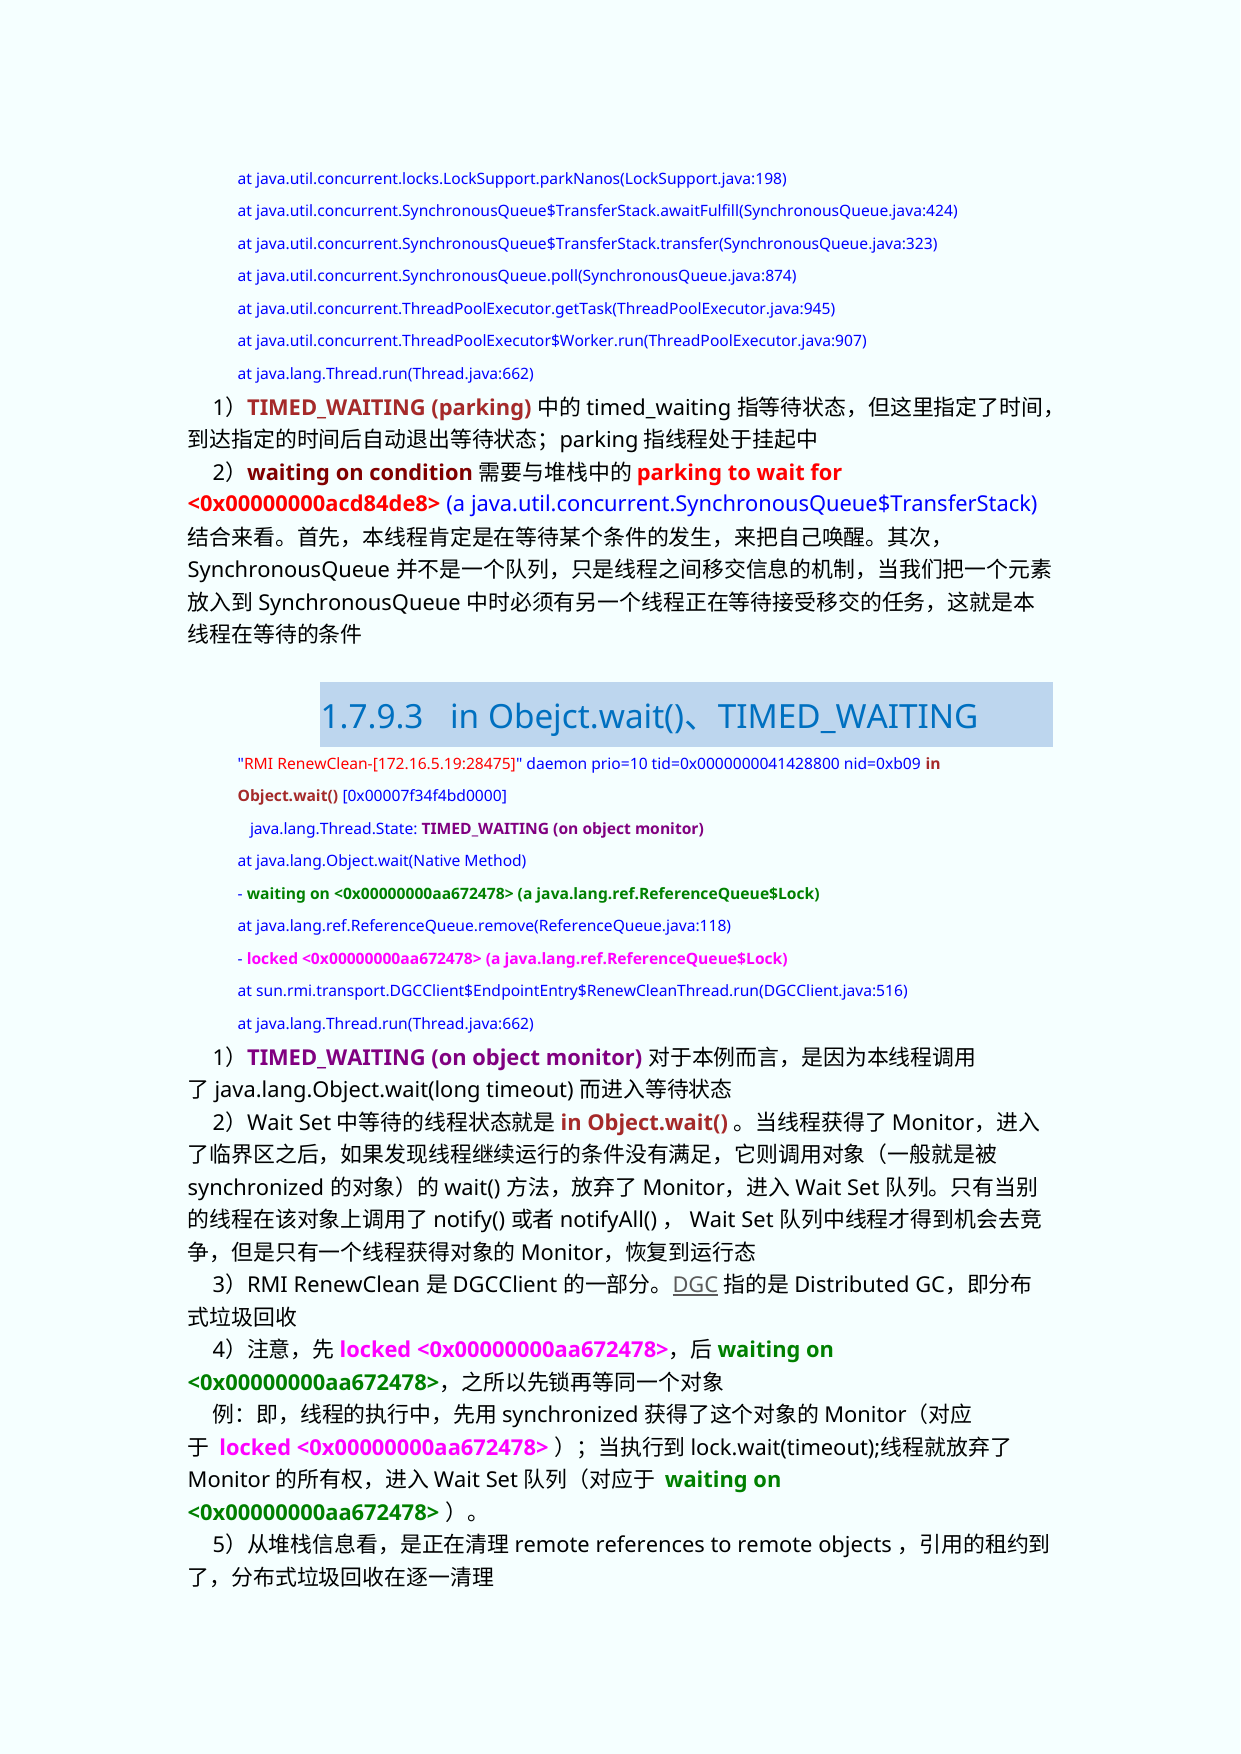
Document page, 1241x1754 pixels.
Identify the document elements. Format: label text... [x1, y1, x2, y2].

text 1）TIMED_WAITING (on object monitor) 对于本例而言，是因为本线程调用了 java.lang.Object.wait(long timeout) 而进入等待状态 [187, 1039, 1053, 1104]
text 2）Wait Set 中等待的线程状态就是 in Object.wait() 。当线程获得了 Monitor，进入了临界区之后，如果发现线程继续运行的条件没有满足，它则调用对象（一般就是被 synchronized 的对象）的 wait() 方法，放弃了 Monitor，进入 Wait Set 队列。只有当别的线程在该对象上调用了 notify() 或者 notifyAll() ， Wait Set 队列中线程才得到机会去竞争，但是只有一个线程获得对象的 Monitor，恢复到运行态 [187, 1104, 1053, 1267]
text at java.util.concurrent.ThreadPoolExecutor$Worker.run(ThreadPoolExecutor.java:907) [237, 324, 1053, 357]
text at java.lang.ref.ReferenceQueue.remove(ReferenceQueue.java:118) [237, 909, 1053, 942]
text at java.util.concurrent.SynchronousQueue$TransferStack.awaitFulfill(SynchronousQueue.java:424) [237, 194, 1053, 227]
text - waiting on <0x00000000aa672478> (a java.lang.ref.ReferenceQueue$Lock) [237, 877, 1053, 909]
text 5）从堆栈信息看，是正在清理 remote references to remote objects ，引用的租约到了，分布式垃圾回收在逐一清理 [187, 1527, 1053, 1592]
text 2）waiting on condition 需要与堆栈中的 parking to wait for <0x00000000acd84de8> (a java.util.concurrent.SynchronousQueue$TransferStack) 结合来看。首先，本线程肯定是在等待某个条件的发生，来把自己唤醒。其次，SynchronousQueue 并不是一个队列，只是线程之间移交信息的机制，当我们把一个元素放入到 SynchronousQueue 中时必须有另一个线程正在等待接受移交的任务，这就是本线程在等待的条件 [187, 454, 1053, 649]
text at java.util.concurrent.SynchronousQueue.poll(SynchronousQueue.java:874) [237, 259, 1053, 292]
text at java.lang.Thread.run(Thread.java:662) [237, 357, 1053, 389]
text java.lang.Thread.State: TIMED_WAITING (on object monitor) [237, 812, 1053, 844]
text at java.util.concurrent.SynchronousQueue$TransferStack.transfer(SynchronousQueue.java:323) [237, 227, 1053, 259]
text - locked <0x00000000aa672478> (a java.lang.ref.ReferenceQueue$Lock) [237, 942, 1053, 974]
text at sun.rmi.transport.DGCClient$EndpointEntry$RenewCleanThread.run(DGCClient.java:516) [237, 974, 1053, 1007]
text 3）RMI RenewClean 是 DGCClient 的一部分。DGC 指的是 Distributed GC，即分布式垃圾回收 [187, 1267, 1053, 1332]
text at java.lang.Object.wait(Native Method) [237, 844, 1053, 877]
text 4）注意，先 locked <0x00000000aa672478>，后 waiting on <0x00000000aa672478>，之所以先锁再等同一个对象 [187, 1332, 1053, 1397]
list in Obejct.wait()、TIMED_WAITING [320, 682, 1053, 747]
text 1）TIMED_WAITING (parking) 中的 timed_waiting 指等待状态，但这里指定了时间，到达指定的时间后自动退出等待状态；parking指线程处于挂起中 [187, 389, 1053, 454]
text at java.util.concurrent.locks.LockSupport.parkNanos(LockSupport.java:198) [237, 162, 1053, 194]
text "RMI RenewClean-[172.16.5.19:28475]" daemon prio=10 tid=0x0000000041428800 nid=0xb09 in Object.wait() [0x00007f34f4bd0000] [237, 747, 1053, 812]
text at java.util.concurrent.ThreadPoolExecutor.getTask(ThreadPoolExecutor.java:945) [237, 292, 1053, 324]
text 例：即，线程的执行中，先用 synchronized 获得了这个对象的 Monitor（对应于 locked <0x00000000aa672478> ）；当执行到 lock.wait(timeout);线程就放弃了 Monitor 的所有权，进入 Wait Set 队列（对应于 waiting on <0x00000000aa672478> ）。 [187, 1397, 1053, 1527]
text at java.lang.Thread.run(Thread.java:662) [237, 1007, 1053, 1039]
